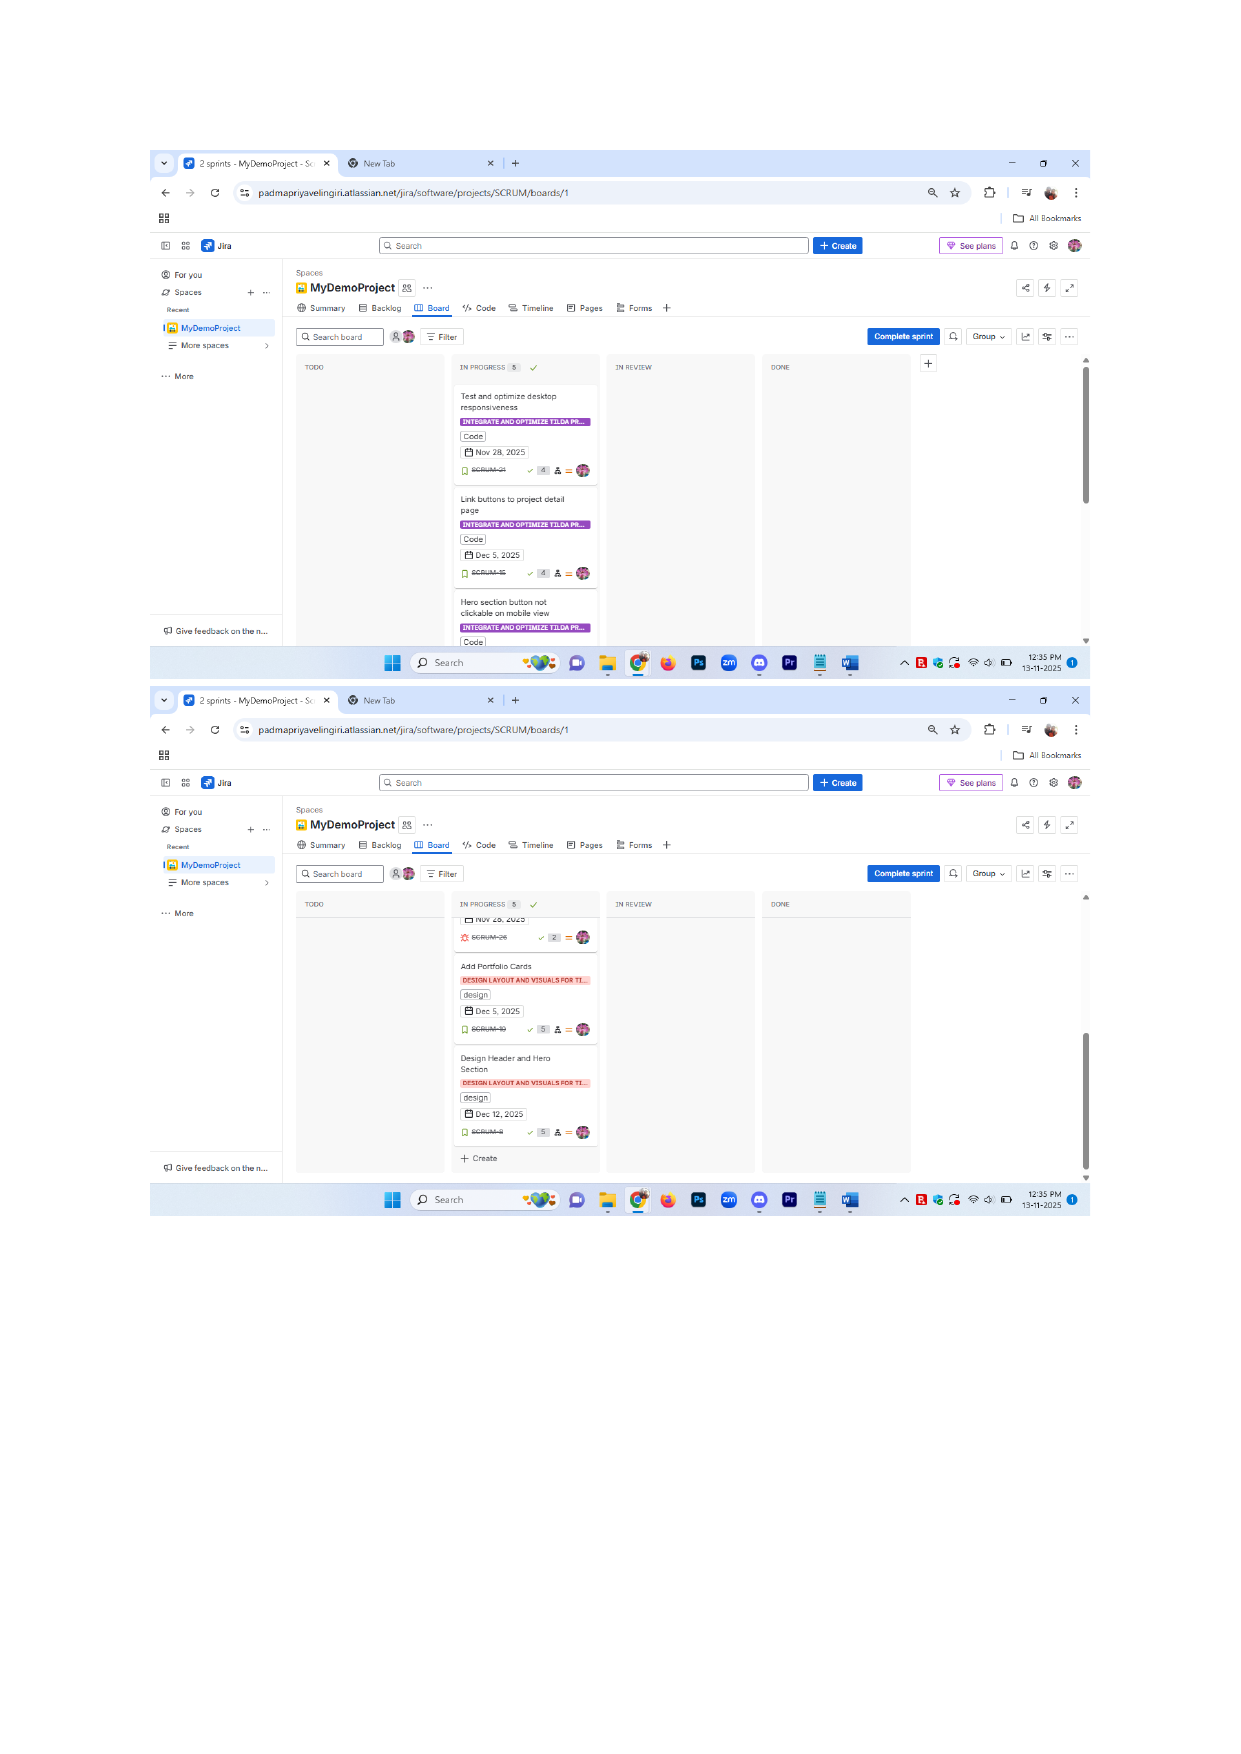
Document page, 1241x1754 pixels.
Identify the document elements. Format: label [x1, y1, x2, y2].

picture [150, 150, 1091, 679]
picture [150, 686, 1091, 1216]
